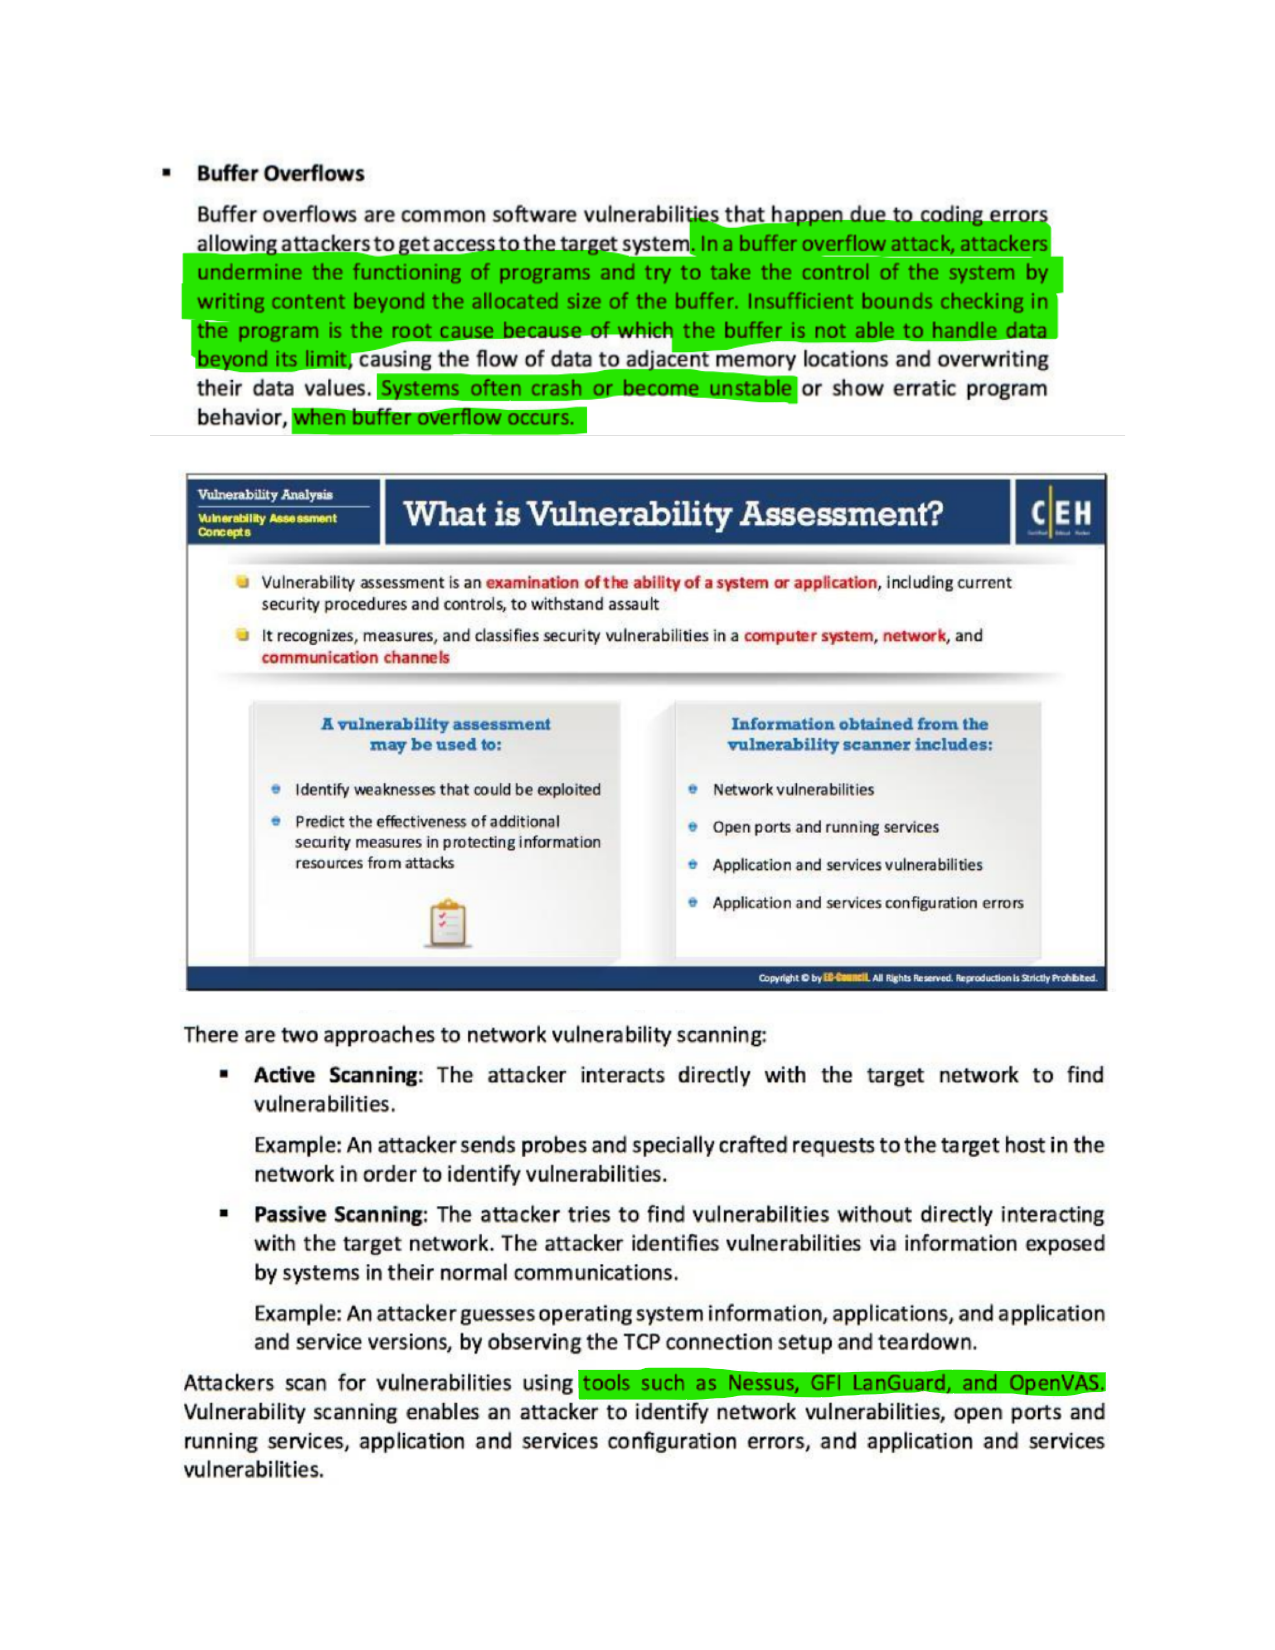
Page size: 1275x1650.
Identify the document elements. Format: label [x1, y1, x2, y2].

picture [150, 150, 1125, 440]
picture [150, 1010, 1125, 1485]
picture [150, 458, 1125, 992]
